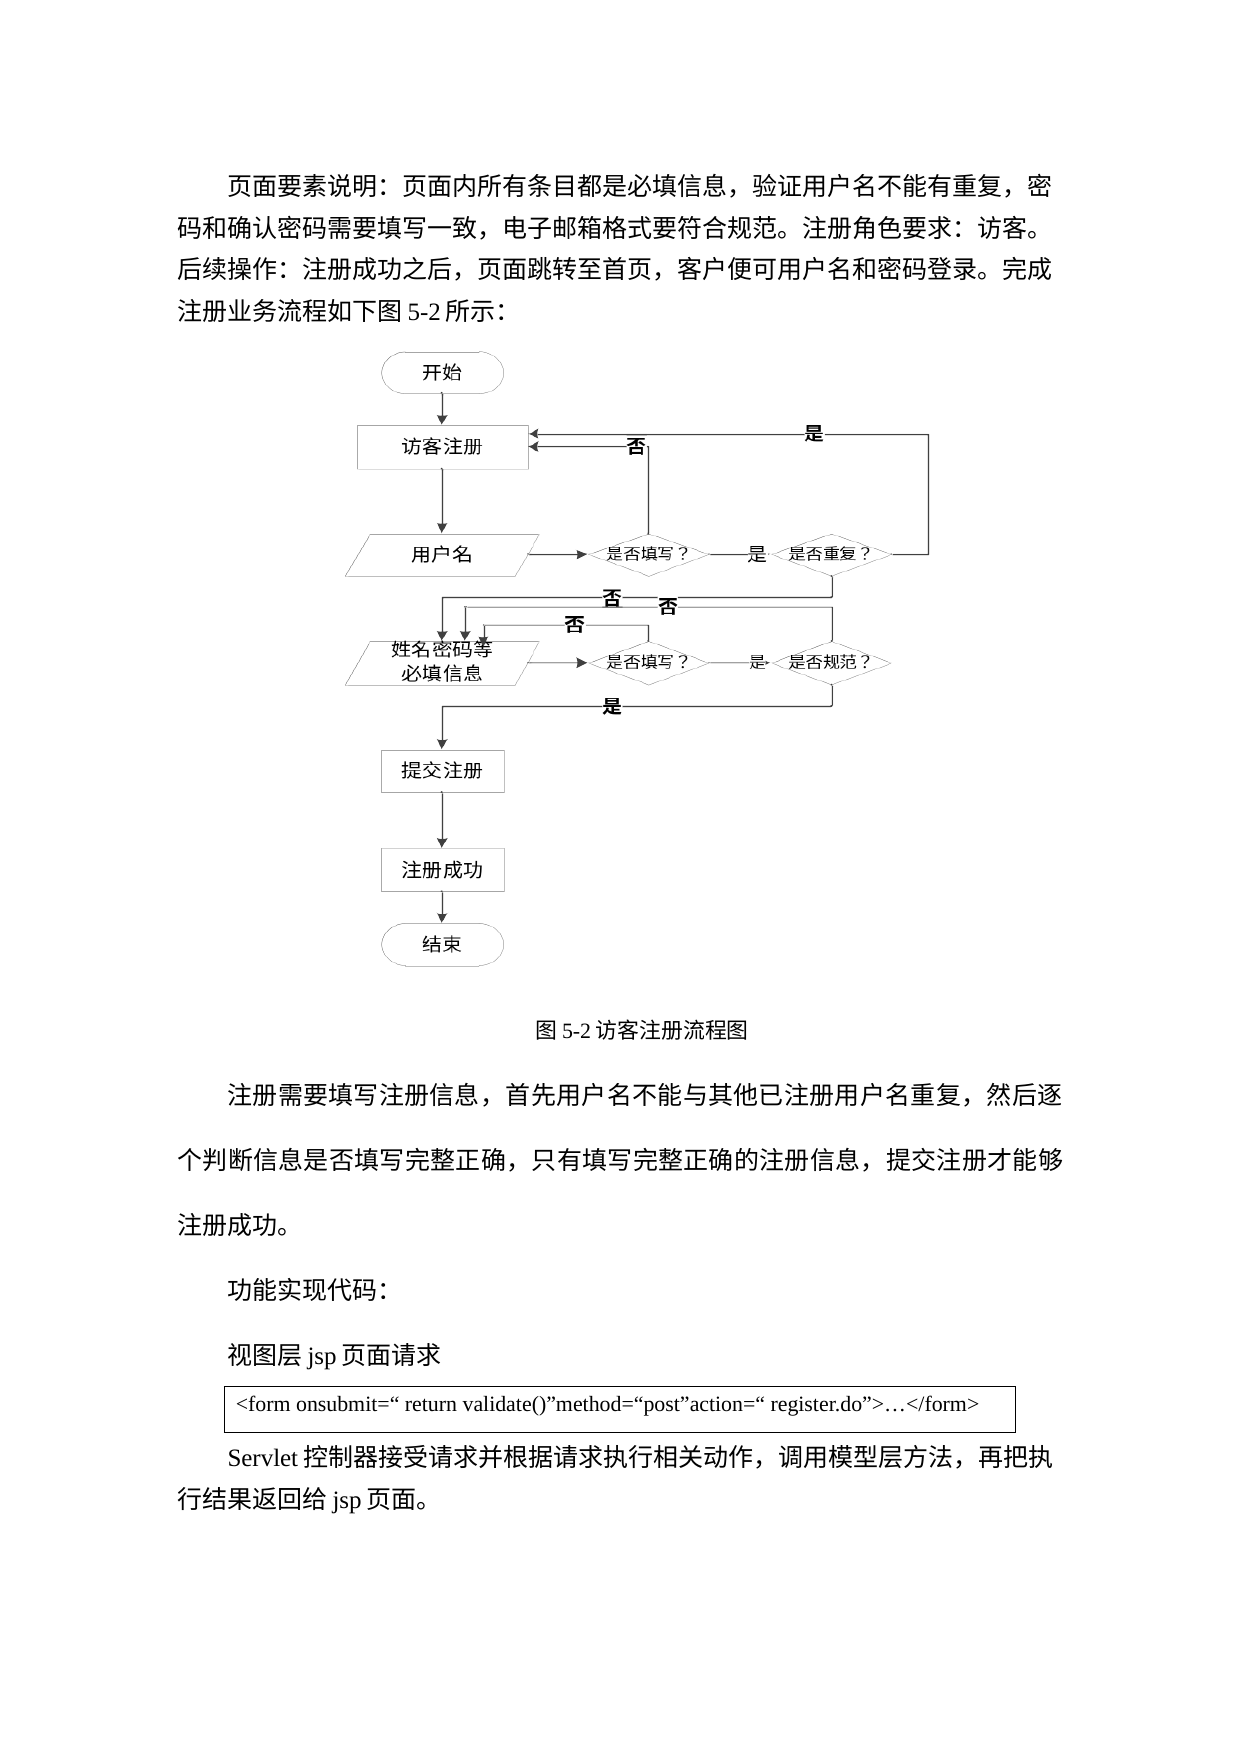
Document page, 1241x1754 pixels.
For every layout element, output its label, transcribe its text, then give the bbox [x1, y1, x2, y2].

text 页面要素说明：页面内所有条目都是必填信息，验证用户名不能有重复，密码和确认密码需要填写一致，电子邮箱格式要符合规范。注册角色要求：访客。后续操作：注册成功之后，页面跳转至首页，客户便可用户名和密码登录。完成注册业务流程如下图5-2所示： [177, 162, 1063, 329]
list 视图层jsp页面请求 [177, 1321, 1063, 1386]
list 图5-2访客注册流程图 [177, 1013, 1063, 1045]
list 注册需要填写注册信息，首先用户名不能与其他已注册用户名重复，然后逐个判断信息是否填写完整正确，只有填写完整正确的注册信息，提交注册才能够注册成功。 [177, 1061, 1063, 1256]
list 功能实现代码： [177, 1256, 1063, 1321]
text Servlet控制器接受请求并根据请求执行相关动作，调用模型层方法，再把执行结果返回给jsp页面。 [177, 1433, 1063, 1517]
table_header <form onsubmit=“ return validate()”method=“post”action=“ register.do”>…</form> [225, 1387, 1015, 1432]
